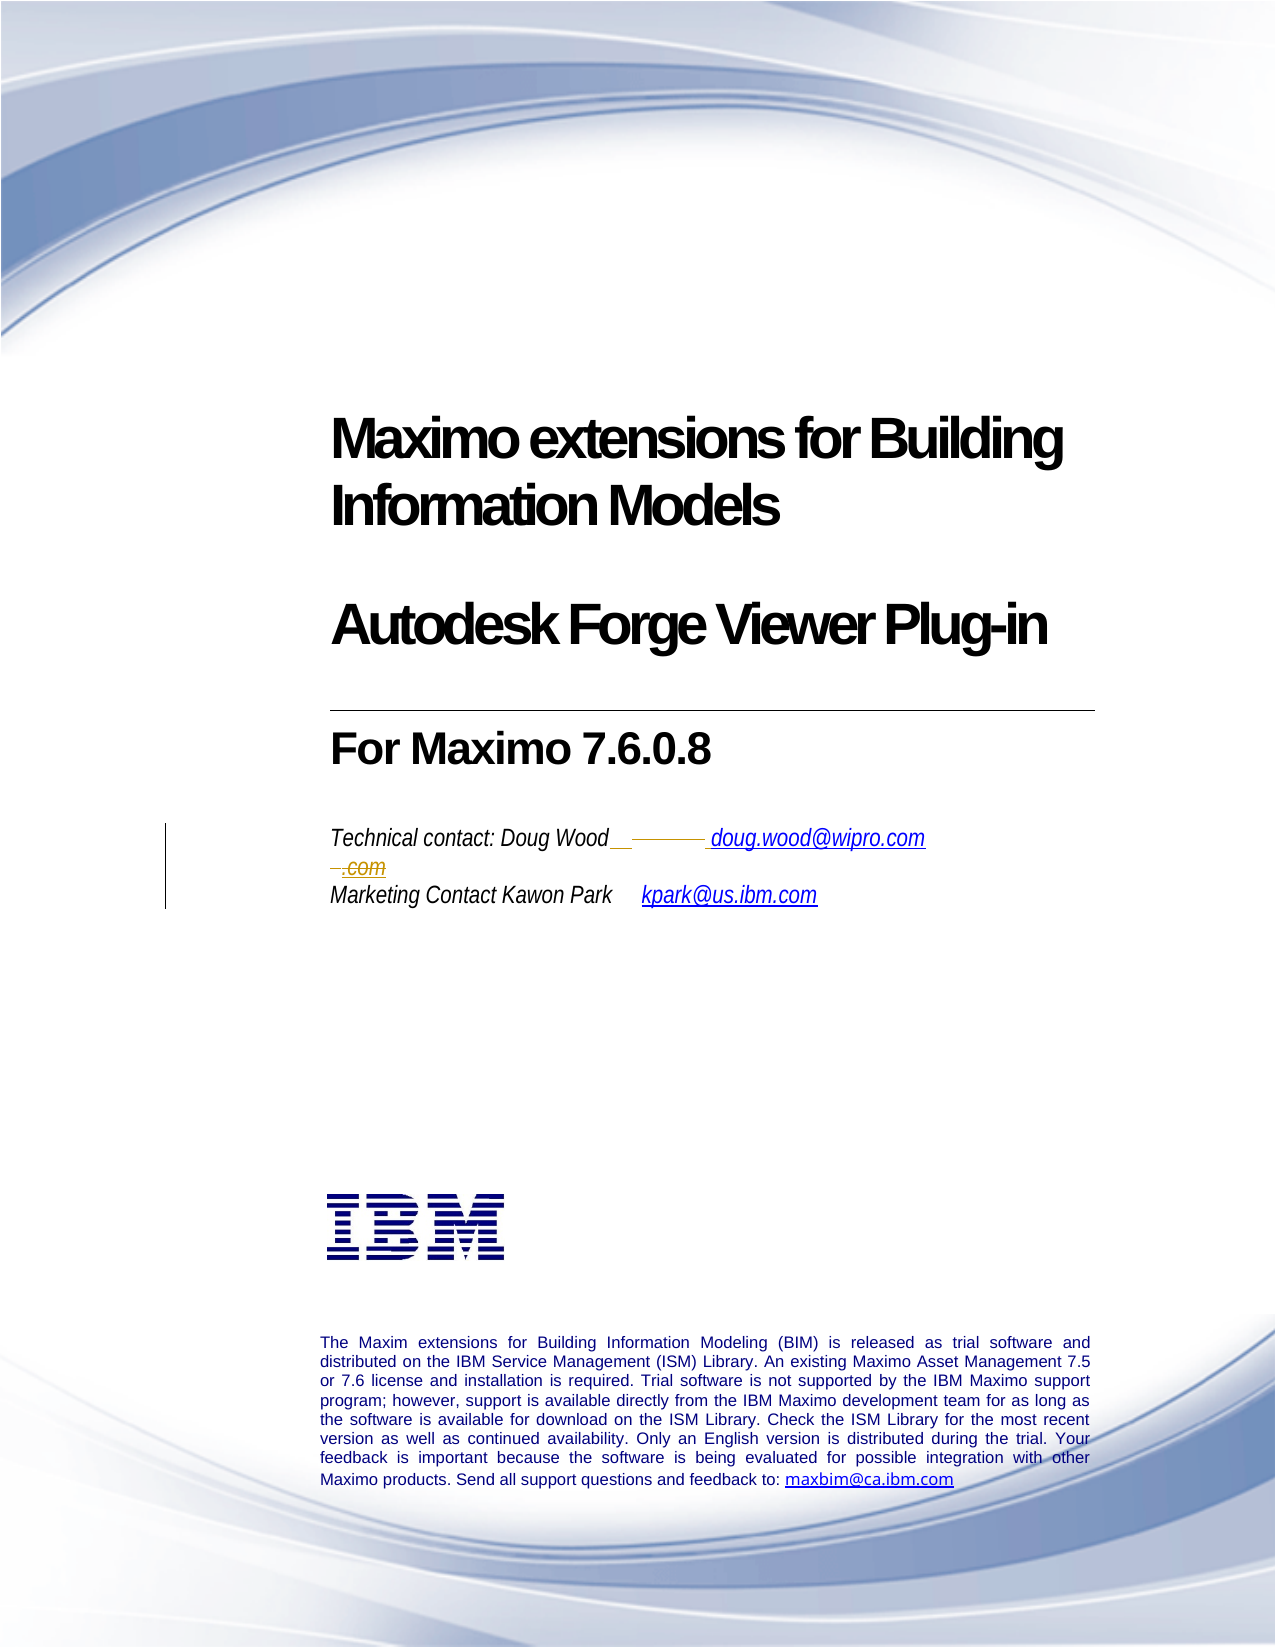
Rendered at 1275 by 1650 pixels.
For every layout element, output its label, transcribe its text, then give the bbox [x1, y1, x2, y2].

text Technical contact: Doug Wooddoug.wood@wipro.com [330, 823, 1095, 852]
picture [0, 1314, 1275, 1647]
picture [327, 1194, 505, 1261]
picture [1, 1, 1275, 357]
text Marketing Contact Kawon Park [330, 881, 1095, 938]
title Maximo extensions for Building Information Models [330, 405, 1095, 539]
subtitle For Maximo 7.6.0.8 [330, 711, 1095, 774]
title Autodesk Forge Viewer Plug-in [330, 591, 1095, 657]
